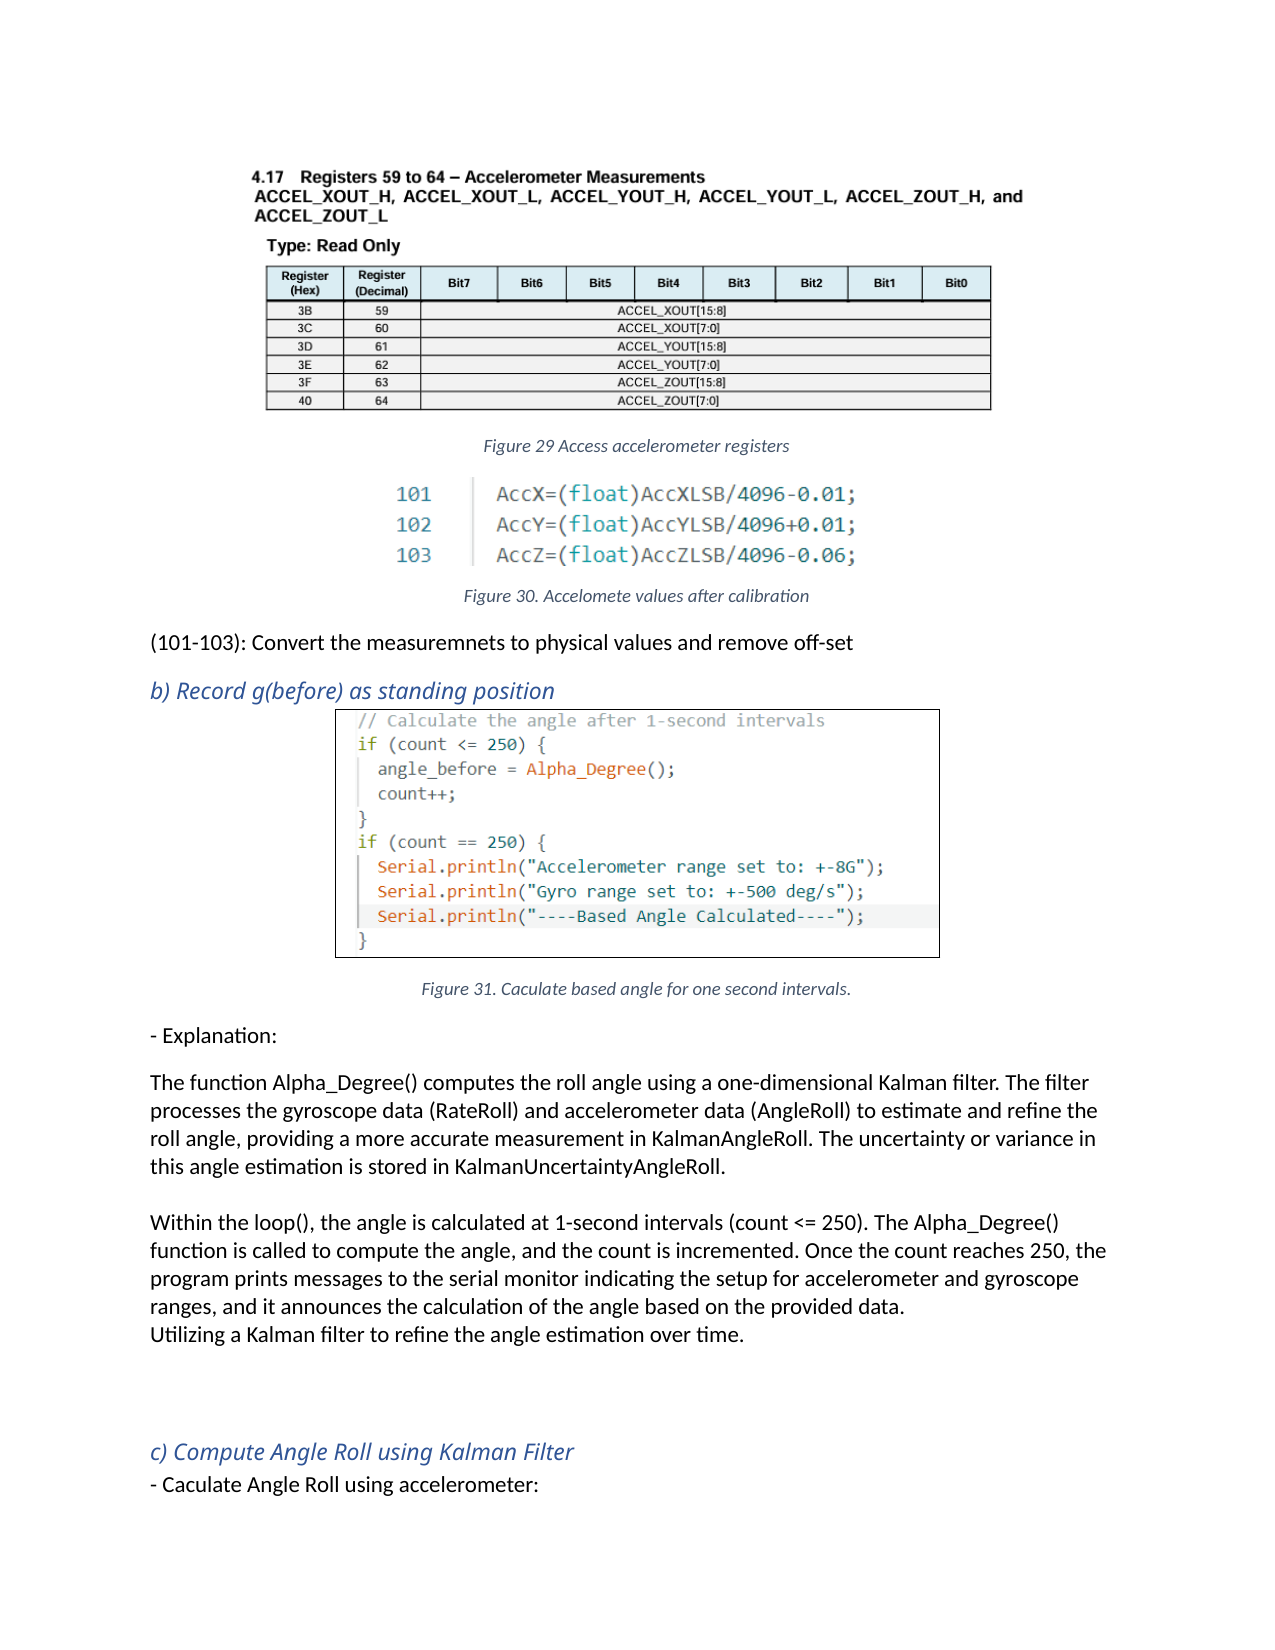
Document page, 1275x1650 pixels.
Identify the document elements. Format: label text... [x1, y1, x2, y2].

text - Caculate Angle Roll using accelerometer: [150, 1470, 1125, 1498]
text - Explanation: [150, 1021, 1125, 1049]
text Within the loop(), the angle is calculated at 1-second intervals (count <= 250). The Alpha_Degree() function is called to compute the angle, and the count is incremented. Once the count reaches 250, the program prints messages to the serial monitor indicating the setup for accelerometer and gyroscope ranges, and it announces the calculation of the angle based on the provided data. [150, 1208, 1125, 1320]
text (101-103): Convert the measuremnets to physical values and remove off-set [150, 628, 1125, 656]
subtitle c) Compute Angle Roll using Kalman Filter [150, 1436, 1125, 1467]
text Utilizing a Kalman filter to refine the angle estimation over time. [150, 1320, 1125, 1348]
picture [386, 477, 889, 566]
subtitle b) Record g(before) as standing position [150, 675, 1125, 706]
picture [336, 710, 939, 957]
picture [230, 150, 1045, 416]
text The function Alpha_Degree() computes the roll angle using a one-dimensional Kalman filter. The filter processes the gyroscope data (RateRoll) and accelerometer data (AngleRoll) to estimate and refine the roll angle, providing a more accurate measurement in KalmanAngleRoll. The uncertainty or variance in this angle estimation is stored in KalmanUncertaintyAngleRoll. [150, 1068, 1125, 1180]
